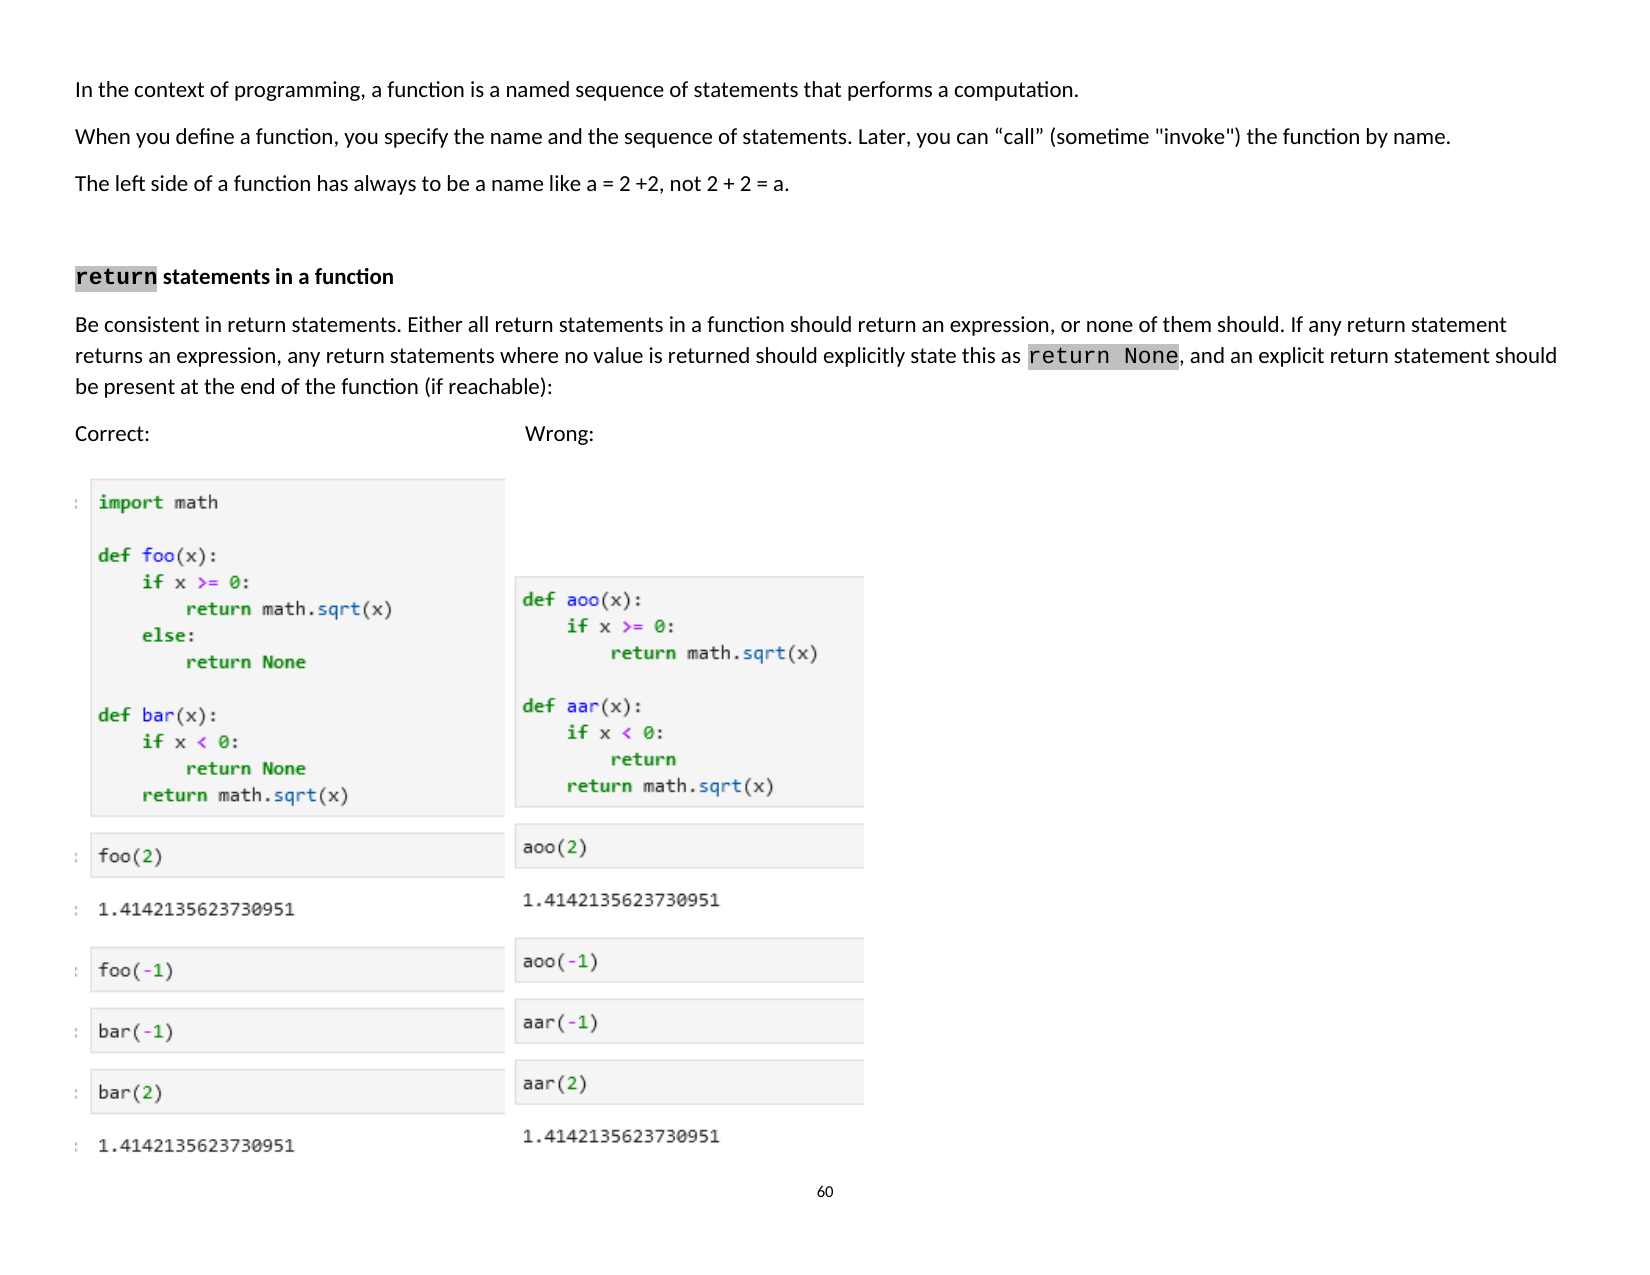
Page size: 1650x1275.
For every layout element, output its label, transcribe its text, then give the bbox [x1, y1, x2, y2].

text Correct: Wrong: [75, 419, 1575, 447]
text In the context of programming, a function is a named sequence of statements that performs a computation. [75, 75, 1575, 103]
text Be consistent in return statements. Either all return statements in a function should return an expression, or none of them should. If any return statement returns an expression, any return statements where no value is returned should explicitly state this as return None, and an explicit return statement should be present at the end of the function (if reachable): [75, 311, 1575, 400]
text When you define a function, you specify the name and the sequence of statements. Later, you can “call” (sometime "invoke") the function by name. [75, 122, 1575, 150]
text return statements in a function [75, 262, 1575, 292]
picture [75, 466, 865, 1174]
text The left side of a function has always to be a name like a = 2 +2, not 2 + 2 = a. [75, 169, 1575, 197]
